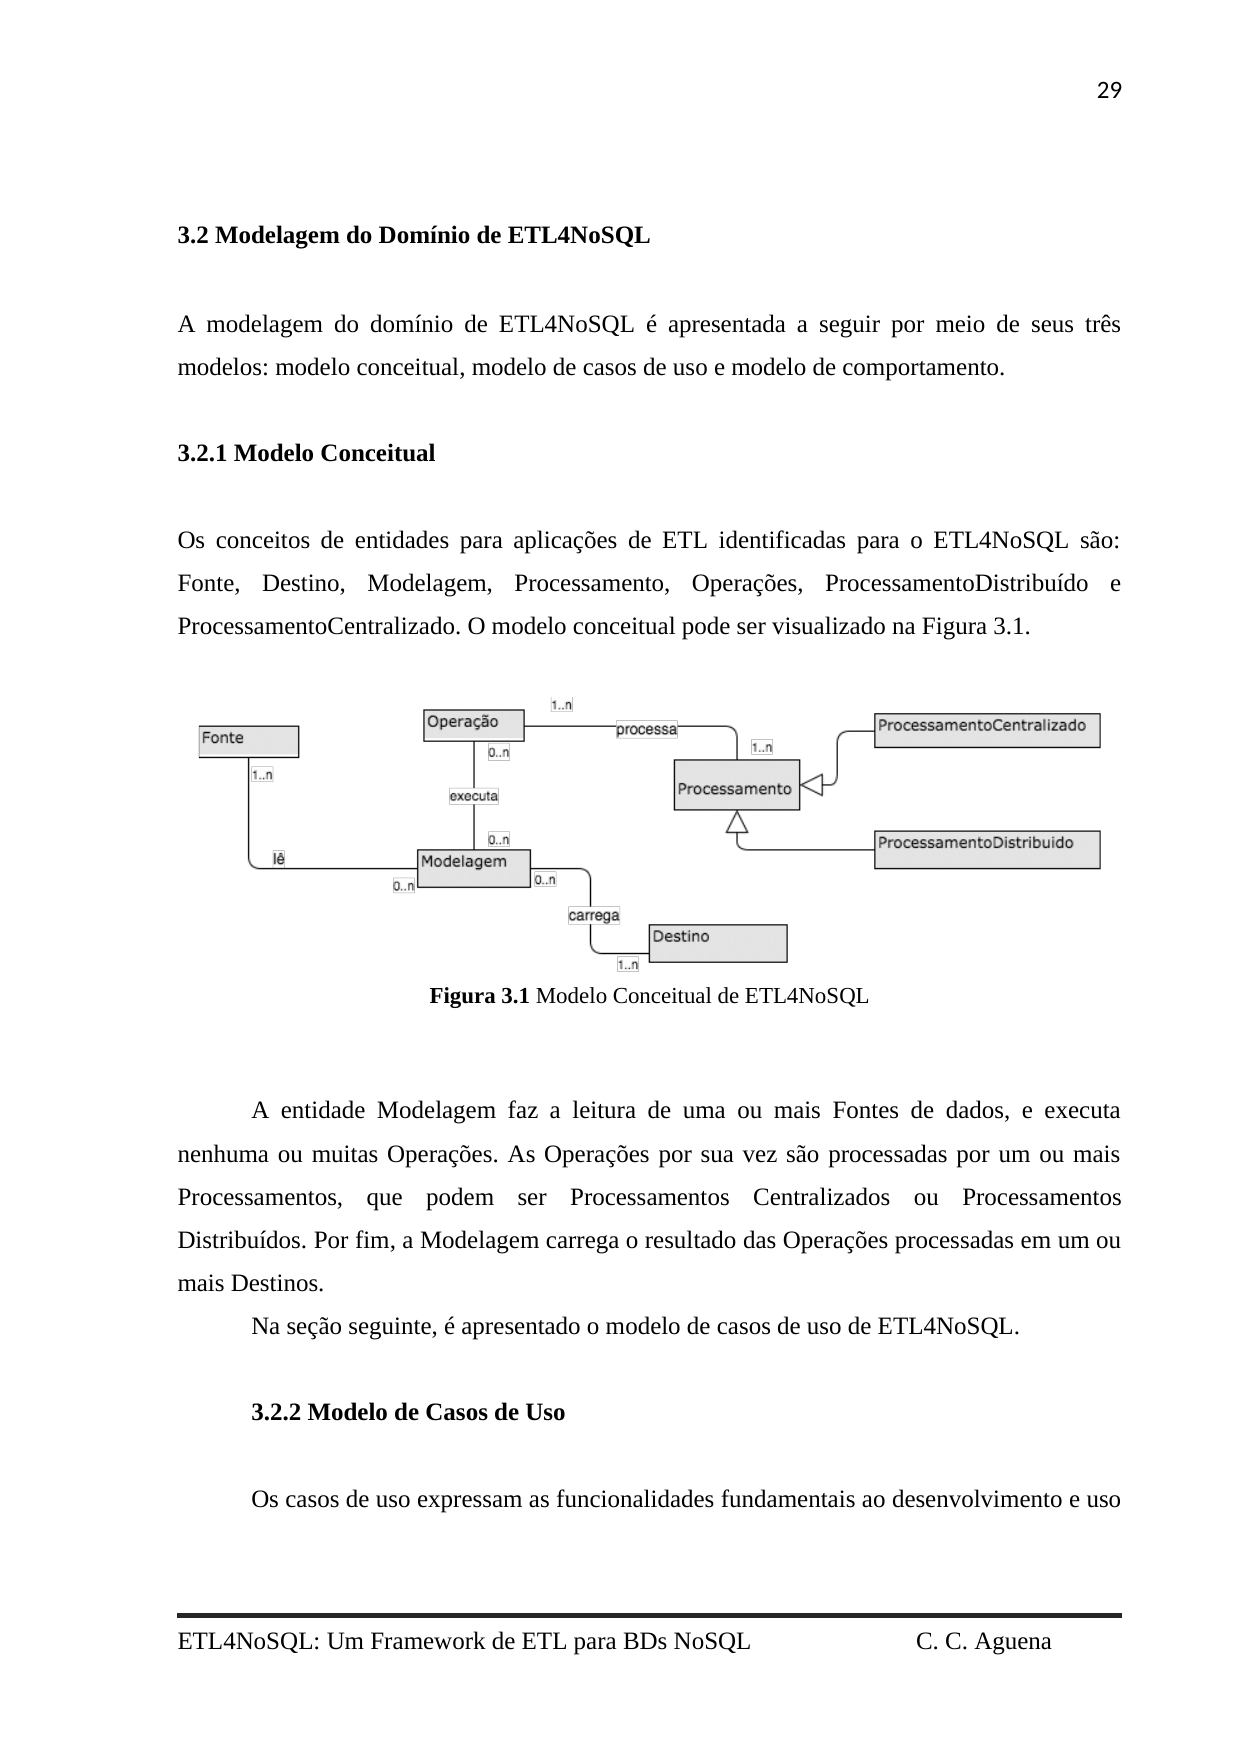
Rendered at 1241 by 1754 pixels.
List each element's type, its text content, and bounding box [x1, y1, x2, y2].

text Os conceitos de entidades para aplicações de ETL identificadas para o ETL4NoSQL são: Fonte, Destino, Modelagem, Processamento, Operações, ProcessamentoDistribuído e ProcessamentoCentralizado. O modelo conceitual pode ser visualizado na Figura 3.1. [177, 525, 1122, 640]
picture [198, 697, 1101, 973]
text A modelagem do domínio de ETL4NoSQL é apresentada a seguir por meio de seus três modelos: modelo conceitual, modelo de casos de uso e modelo de comportamento. [177, 309, 1122, 381]
text 3.2 Modelagem do Domínio de ETL4NoSQL [177, 220, 1122, 249]
text Figura 3.1 Modelo Conceitual de ETL4NoSQL [177, 973, 1122, 1008]
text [177, 1484, 1122, 1512]
text 3.2.2 Modelo de Casos de Uso [177, 1397, 1122, 1426]
text Na seção seguinte, é apresentado o modelo de casos de uso de ETL4NoSQL. [251, 1311, 1122, 1340]
text 3.2.1 Modelo Conceitual [177, 438, 1122, 467]
text A entidade Modelagem faz a leitura de uma ou mais Fontes de dados, e executa nenhuma ou muitas Operações. As Operações por sua vez são processadas por um ou mais Processamentos, que podem ser Processamentos Centralizados ou Processamentos Distribuídos. Por fim, a Modelagem carrega o resultado das Operações processadas em um ou mais Destinos. [177, 1096, 1122, 1297]
